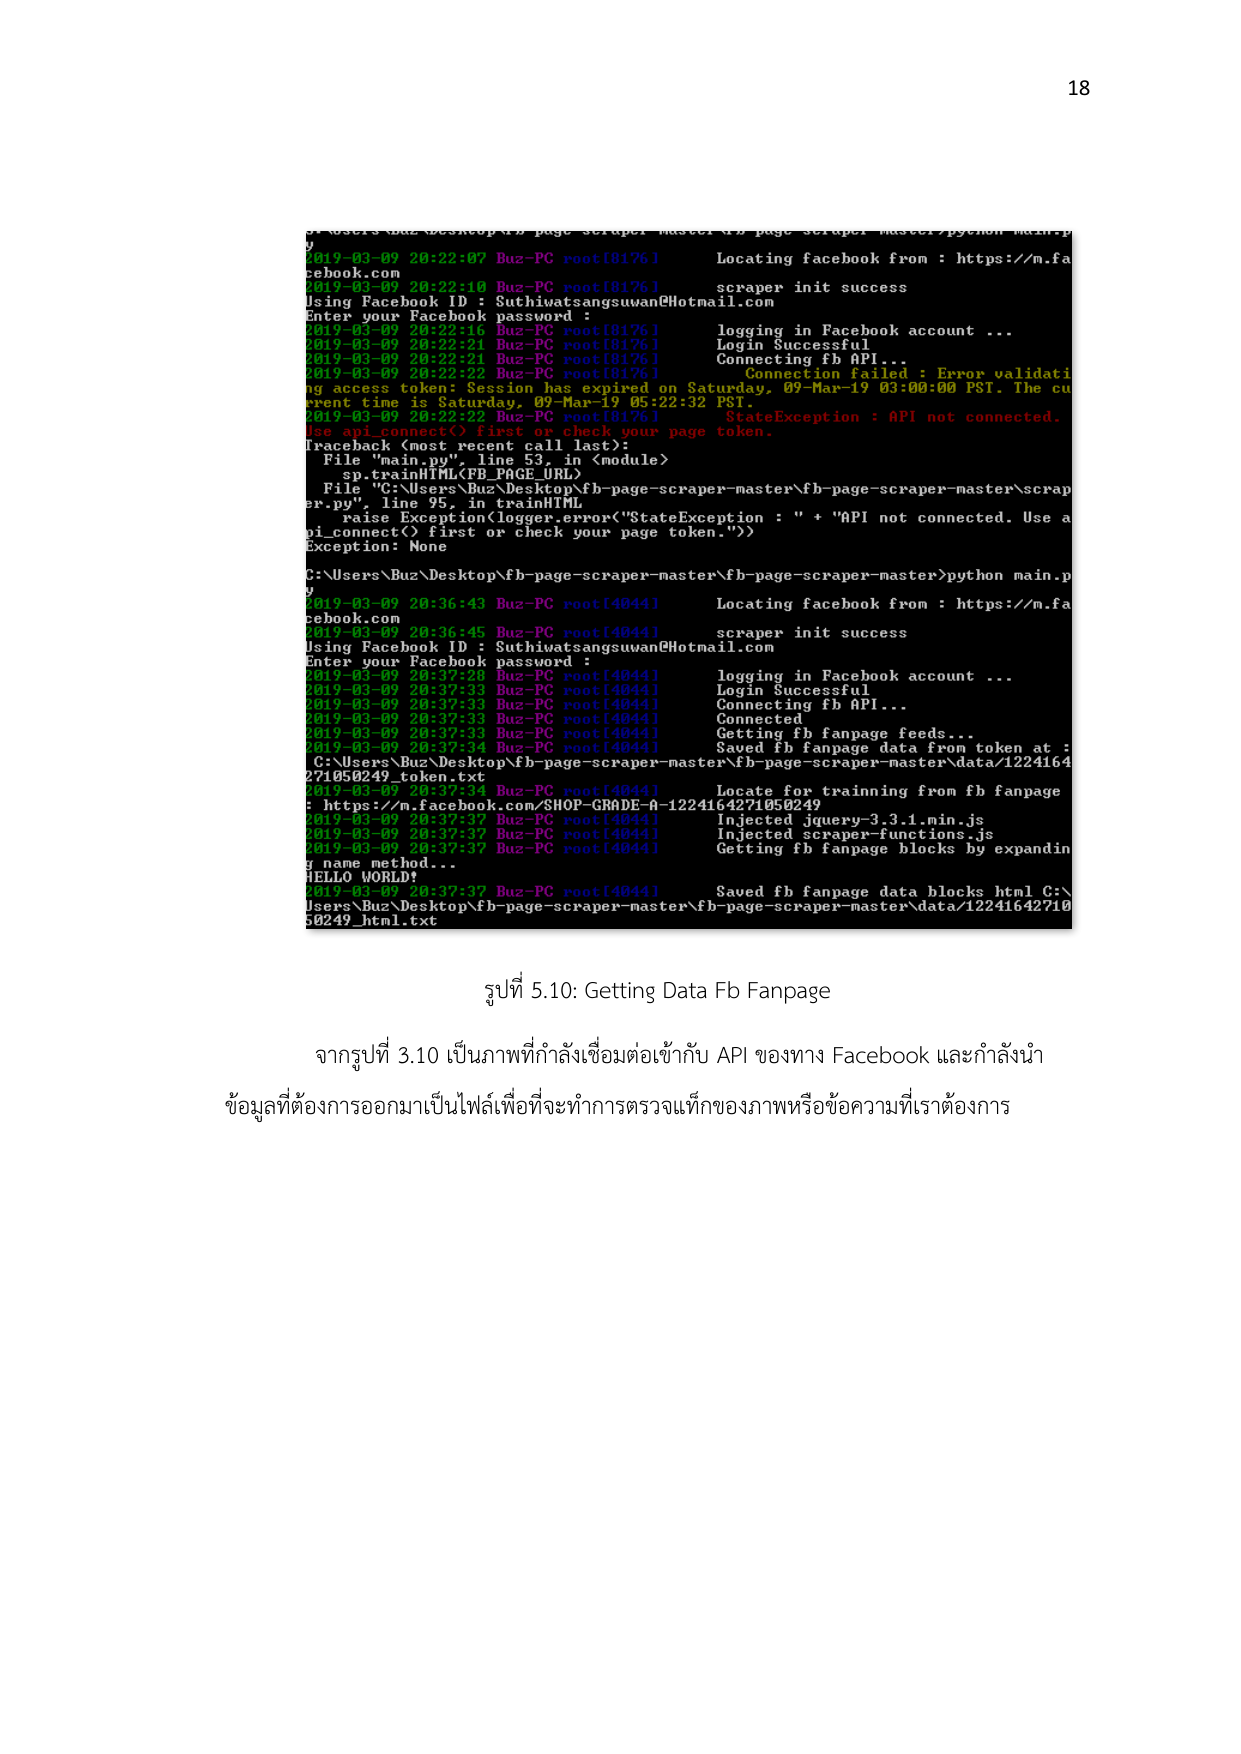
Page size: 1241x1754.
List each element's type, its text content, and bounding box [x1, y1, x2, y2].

picture [306, 231, 1072, 929]
text จากรูปที่ 3.10 เป็นภาพที่กำลังเชื่อมต่อเข้ากับ API ของทาง Facebook และกำลังนำข้อมูลที่ต้องการออกมาเป็นไฟล์เพื่อที่จะทำการตรวจแท็กของภาพหรือข้อความที่เราต้องการ [225, 1034, 1090, 1129]
text รูปที่ 5.10: Getting Data Fb Fanpage [225, 969, 1090, 1013]
